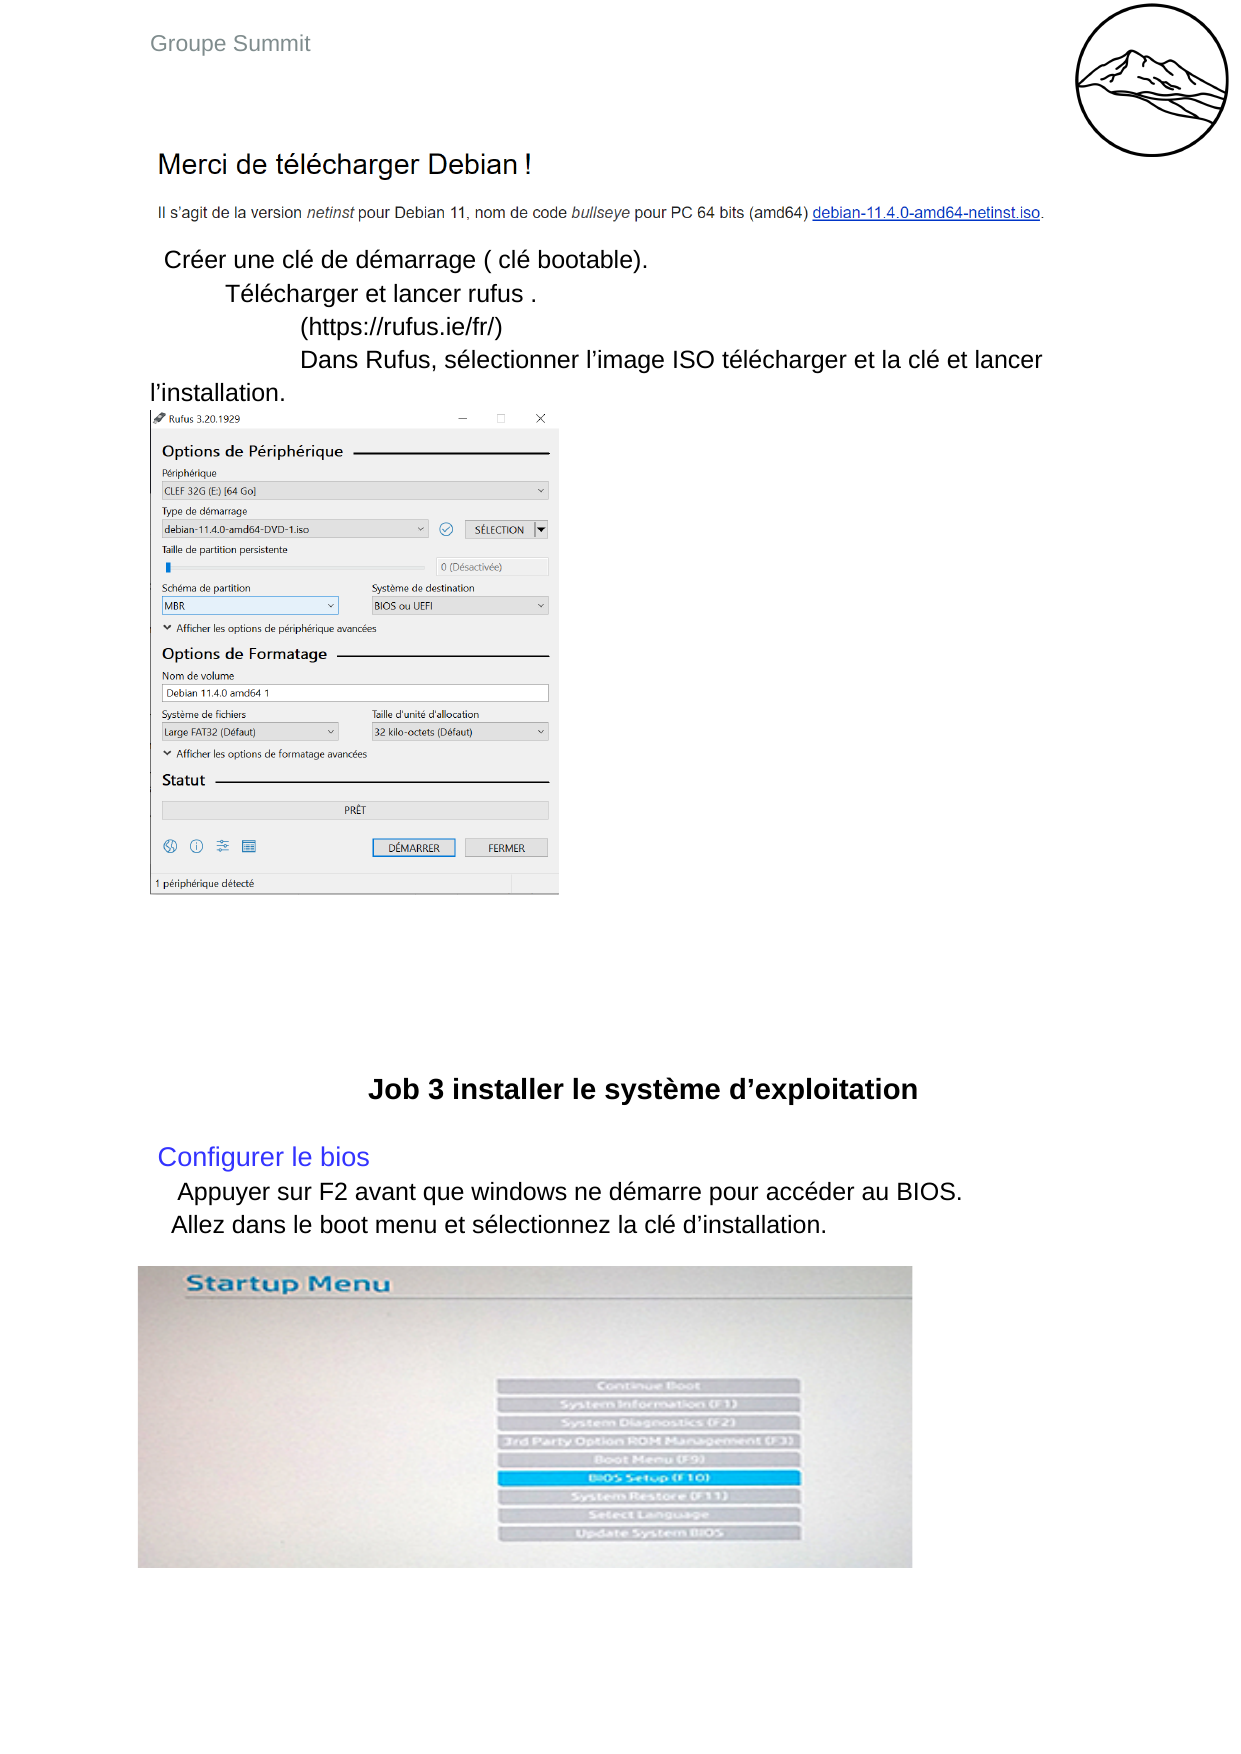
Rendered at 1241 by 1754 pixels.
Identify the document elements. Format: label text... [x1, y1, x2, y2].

text Appuyer sur F2 avant que windows ne démarre pour accéder au BIOS. [150, 1177, 1090, 1206]
text Job 3 installer le système d’exploitation [150, 1072, 1090, 1106]
text (https://rufus.ie/fr/) [225, 312, 1090, 340]
text Configurer le bios [150, 1141, 1090, 1172]
picture [150, 410, 559, 895]
text Créer une clé de démarrage ( clé bootable). [150, 246, 1090, 274]
text Allez dans le boot menu et sélectionnez la clé d’installation. [150, 1211, 1090, 1239]
text Dans Rufus, sélectionner l’image ISO télécharger et la clé et lancer l’installation. [150, 344, 1090, 406]
picture [137, 1266, 913, 1568]
text Télécharger et lancer rufus . [150, 278, 1090, 307]
picture [150, 3, 1229, 242]
